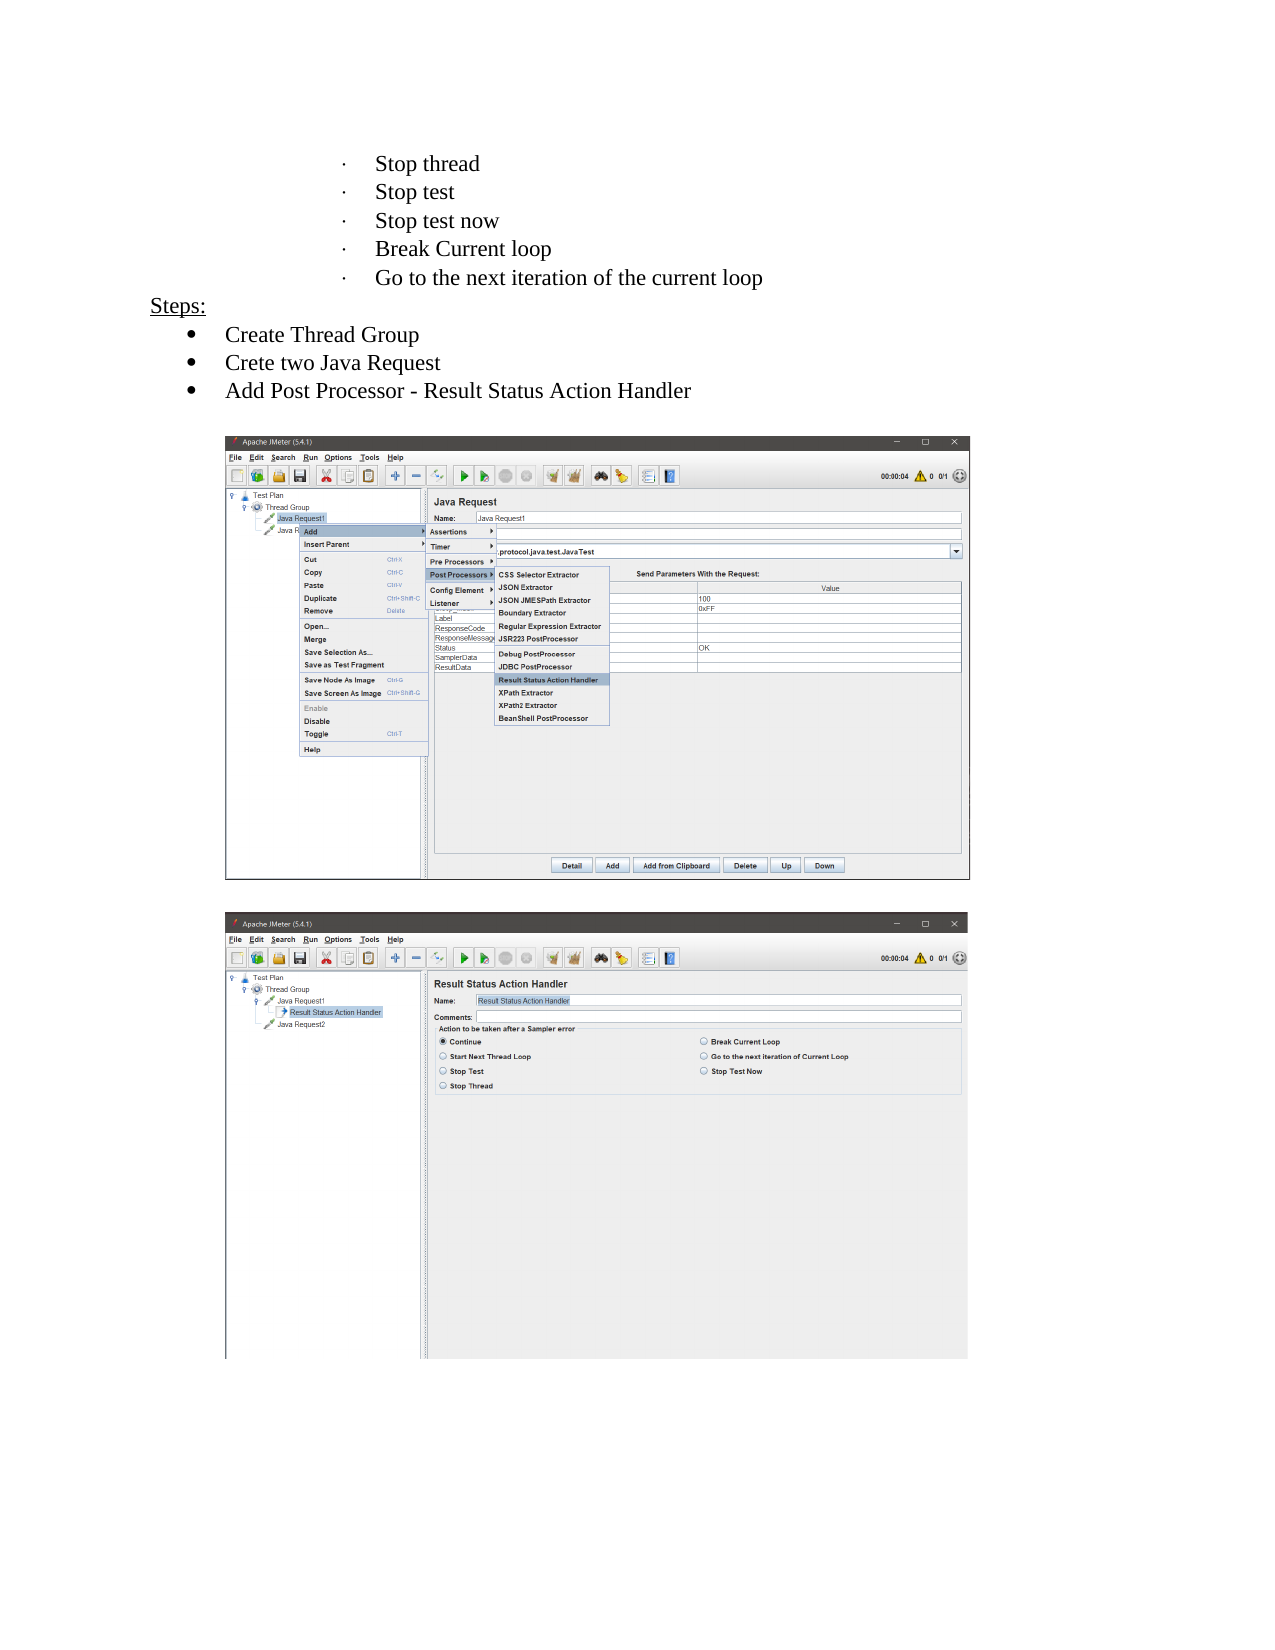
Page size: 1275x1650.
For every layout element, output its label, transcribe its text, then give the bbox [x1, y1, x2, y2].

picture [225, 912, 968, 1359]
list Stop test [337, 178, 1125, 205]
picture [225, 436, 971, 880]
list Go to the next iteration of the current loop [337, 264, 1125, 290]
list Crete two Java Request [187, 349, 1125, 375]
list Add Post Processor - Result Status Action Handler [187, 377, 1125, 404]
list Stop thread [337, 150, 1125, 176]
list Create Thread Group [187, 321, 1125, 347]
text Steps: [150, 292, 1125, 318]
list Break Current loop [337, 235, 1125, 262]
list Stop test now [337, 207, 1125, 233]
